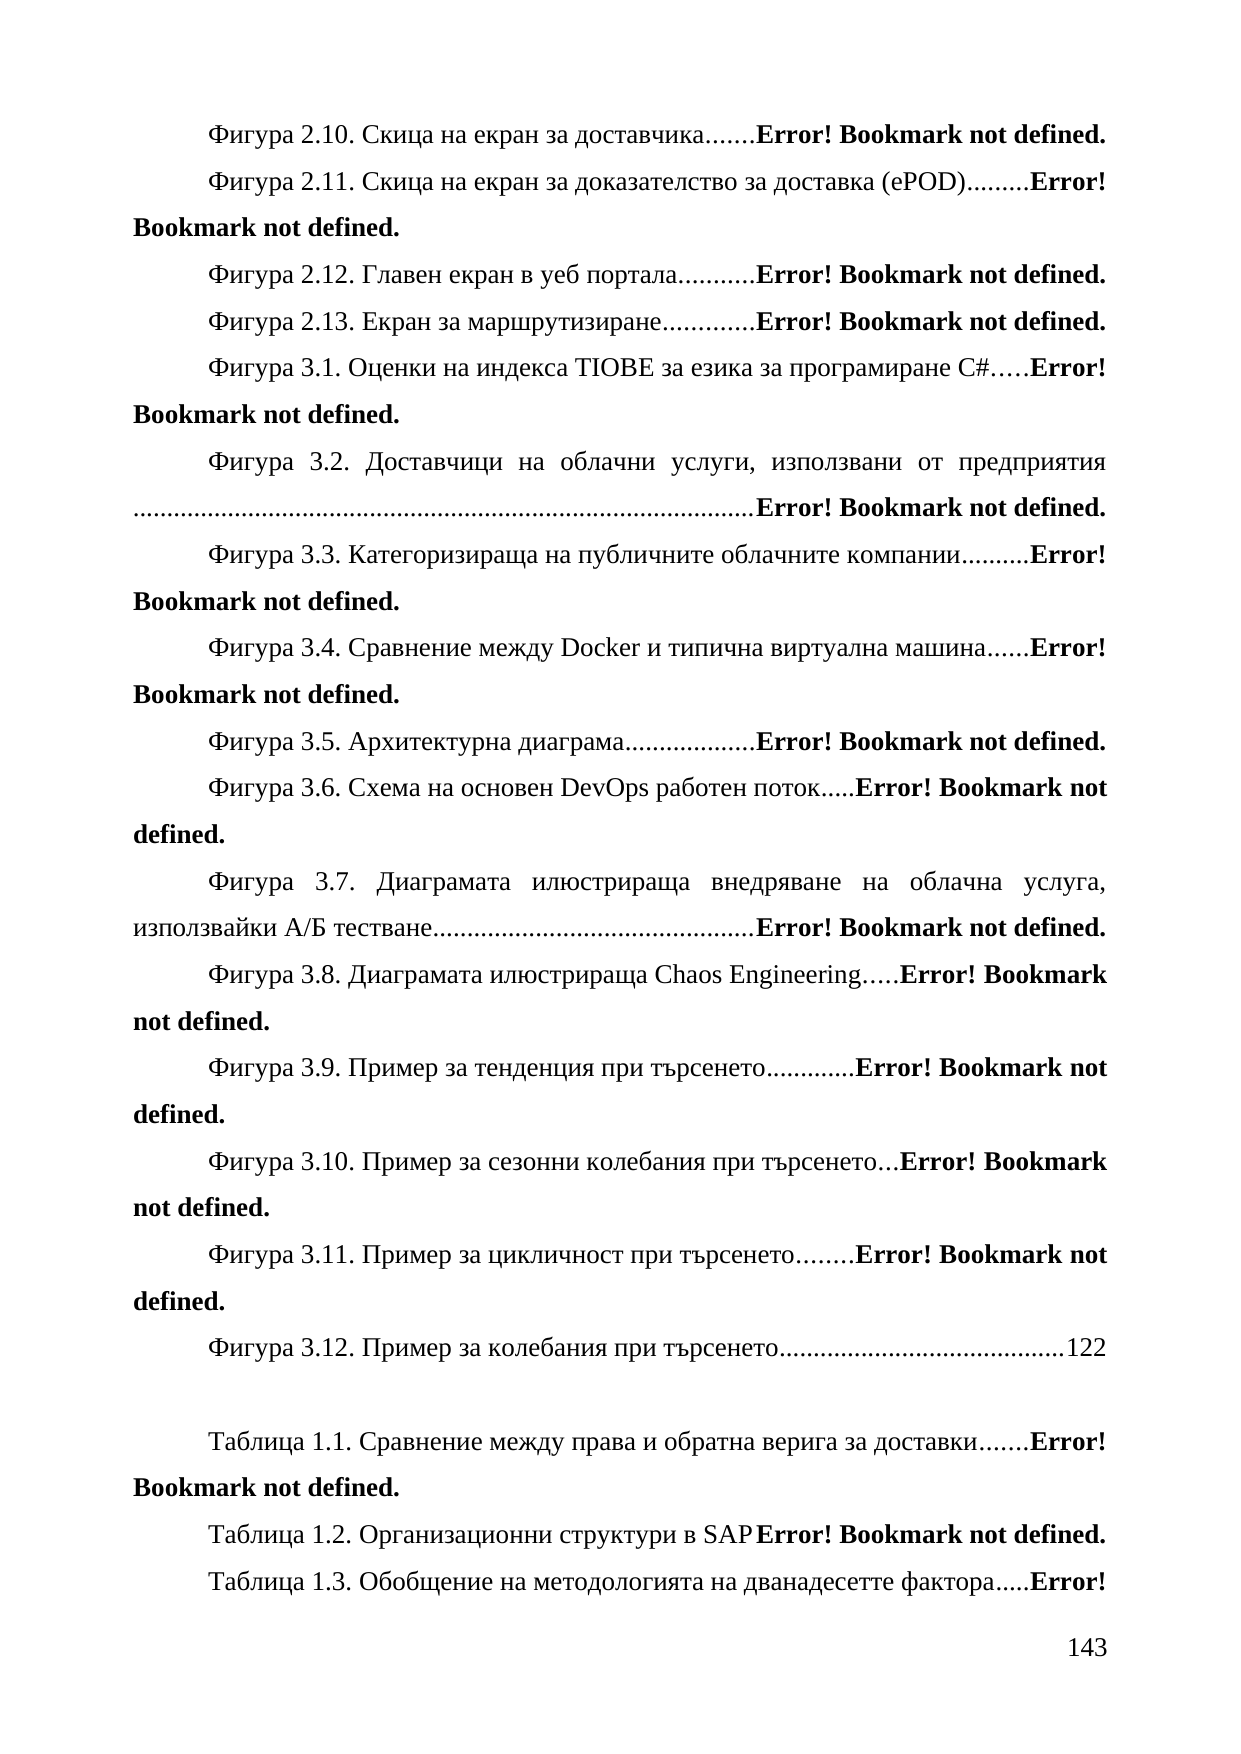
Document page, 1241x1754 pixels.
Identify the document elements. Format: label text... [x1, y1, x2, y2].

text Фигура 2.11. Скица на екран за доказателство за доставка (ePOD) Error! Bookmark not defined. [133, 165, 1107, 243]
text Фигура 3.4. Сравнение между Docker и типична виртуална машина Error! Bookmark not defined. [133, 631, 1107, 709]
text Фигура 3.10. Пример за сезонни колебания при търсенето Error! Bookmark not defined. [133, 1145, 1107, 1223]
text Фигура 3.2. Доставчици на облачни услуги, използвани от предприятия Error! Bookmark not defined. [133, 445, 1107, 523]
text Фигура 3.5. Архитектурна диаграма Error! Bookmark not defined. [133, 725, 1107, 756]
text Фигура 3.7. Диаграмата илюстрираща внедряване на облачна услуга, използвайки А/Б тестване Error! Bookmark not defined. [133, 865, 1107, 943]
text Фигура 3.6. Схема на основен DevOps работен поток Error! Bookmark not defined. [133, 771, 1107, 849]
text Таблица 1.1. Сравнение между права и обратна верига за доставки Error! Bookmark not defined. [133, 1425, 1107, 1503]
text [133, 1565, 1107, 1596]
text Фигура 2.13. Екран за маршрутизиране Error! Bookmark not defined. [133, 305, 1107, 336]
text Фигура 3.3. Категоризираща на публичните облачните компании Error! Bookmark not defined. [133, 538, 1107, 616]
text Фигура 2.12. Главен екран в уеб портала Error! Bookmark not defined. [133, 258, 1107, 289]
text Фигура 3.12. Пример за колебания при търсенето 122 [133, 1331, 1107, 1363]
text Фигура 3.8. Диаграмата илюстрираща Chaos Engineering Error! Bookmark not defined. [133, 958, 1107, 1036]
text Фигура 3.9. Пример за тенденция при търсенето Error! Bookmark not defined. [133, 1051, 1107, 1129]
text Фигура 3.11. Пример за цикличност при търсенето Error! Bookmark not defined. [133, 1238, 1107, 1316]
text Таблица 1.2. Организационни структури в SAP Error! Bookmark not defined. [133, 1518, 1107, 1549]
text Фигура 3.1. Оценки на индекса TIOBE за езика за програмиране C# Error! Bookmark not defined. [133, 351, 1107, 429]
text Фигура 2.10. Скица на екран за доставчика Error! Bookmark not defined. [133, 118, 1107, 149]
